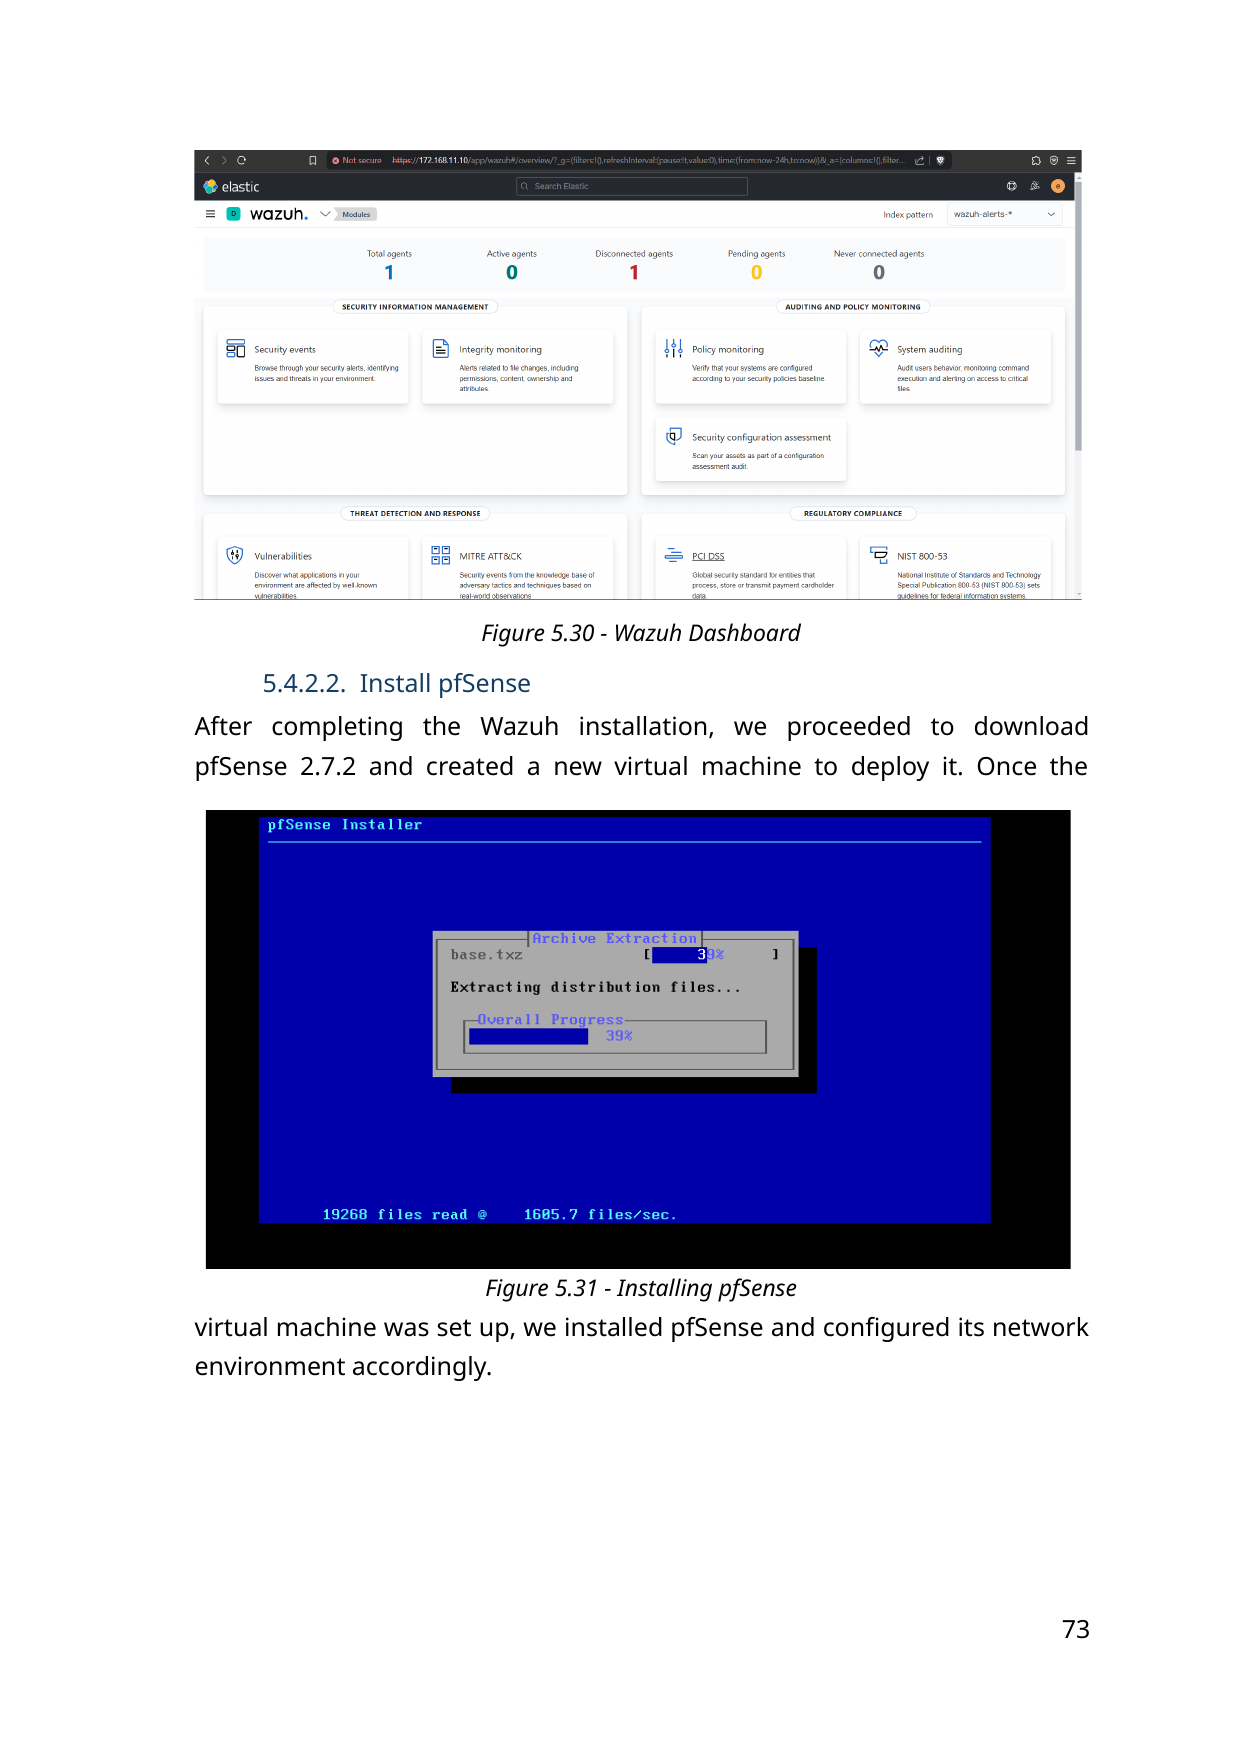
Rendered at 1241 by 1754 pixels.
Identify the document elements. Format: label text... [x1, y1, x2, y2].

picture [205, 810, 1071, 1269]
picture [194, 150, 1082, 600]
subtitle Install pfSense [262, 666, 1090, 700]
